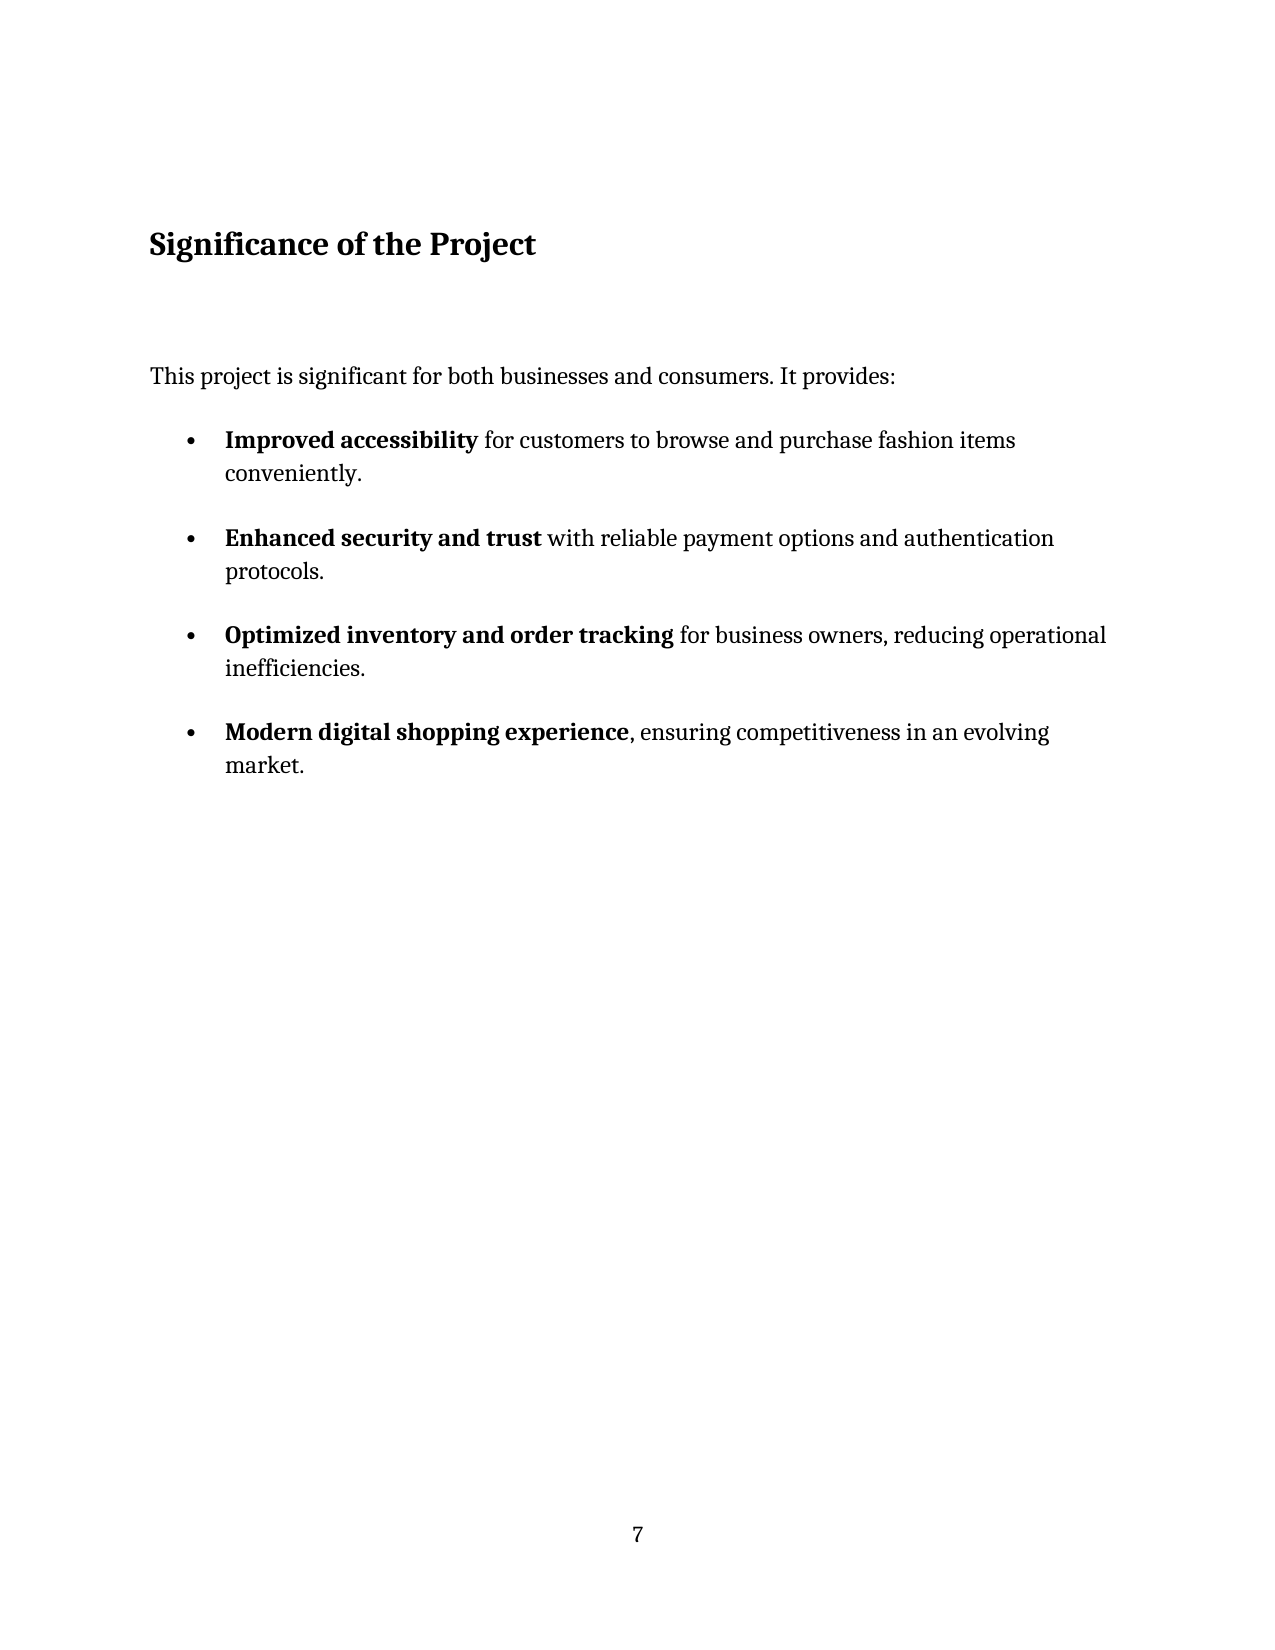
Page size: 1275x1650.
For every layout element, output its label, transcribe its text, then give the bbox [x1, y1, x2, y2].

list Enhanced security and trust with reliable payment options and authentication protocols. [187, 524, 1125, 585]
text This project is significant for both businesses and consumers. It provides: [150, 362, 1125, 391]
list Modern digital shopping experience, ensuring competitiveness in an evolving market. [187, 718, 1125, 780]
subtitle Significance of the Project [150, 225, 1125, 264]
list Improved accessibility for customers to browse and purchase fashion items conveniently. [187, 426, 1125, 488]
list Optimized inventory and order tracking for business owners, reducing operational inefficiencies. [187, 621, 1125, 683]
